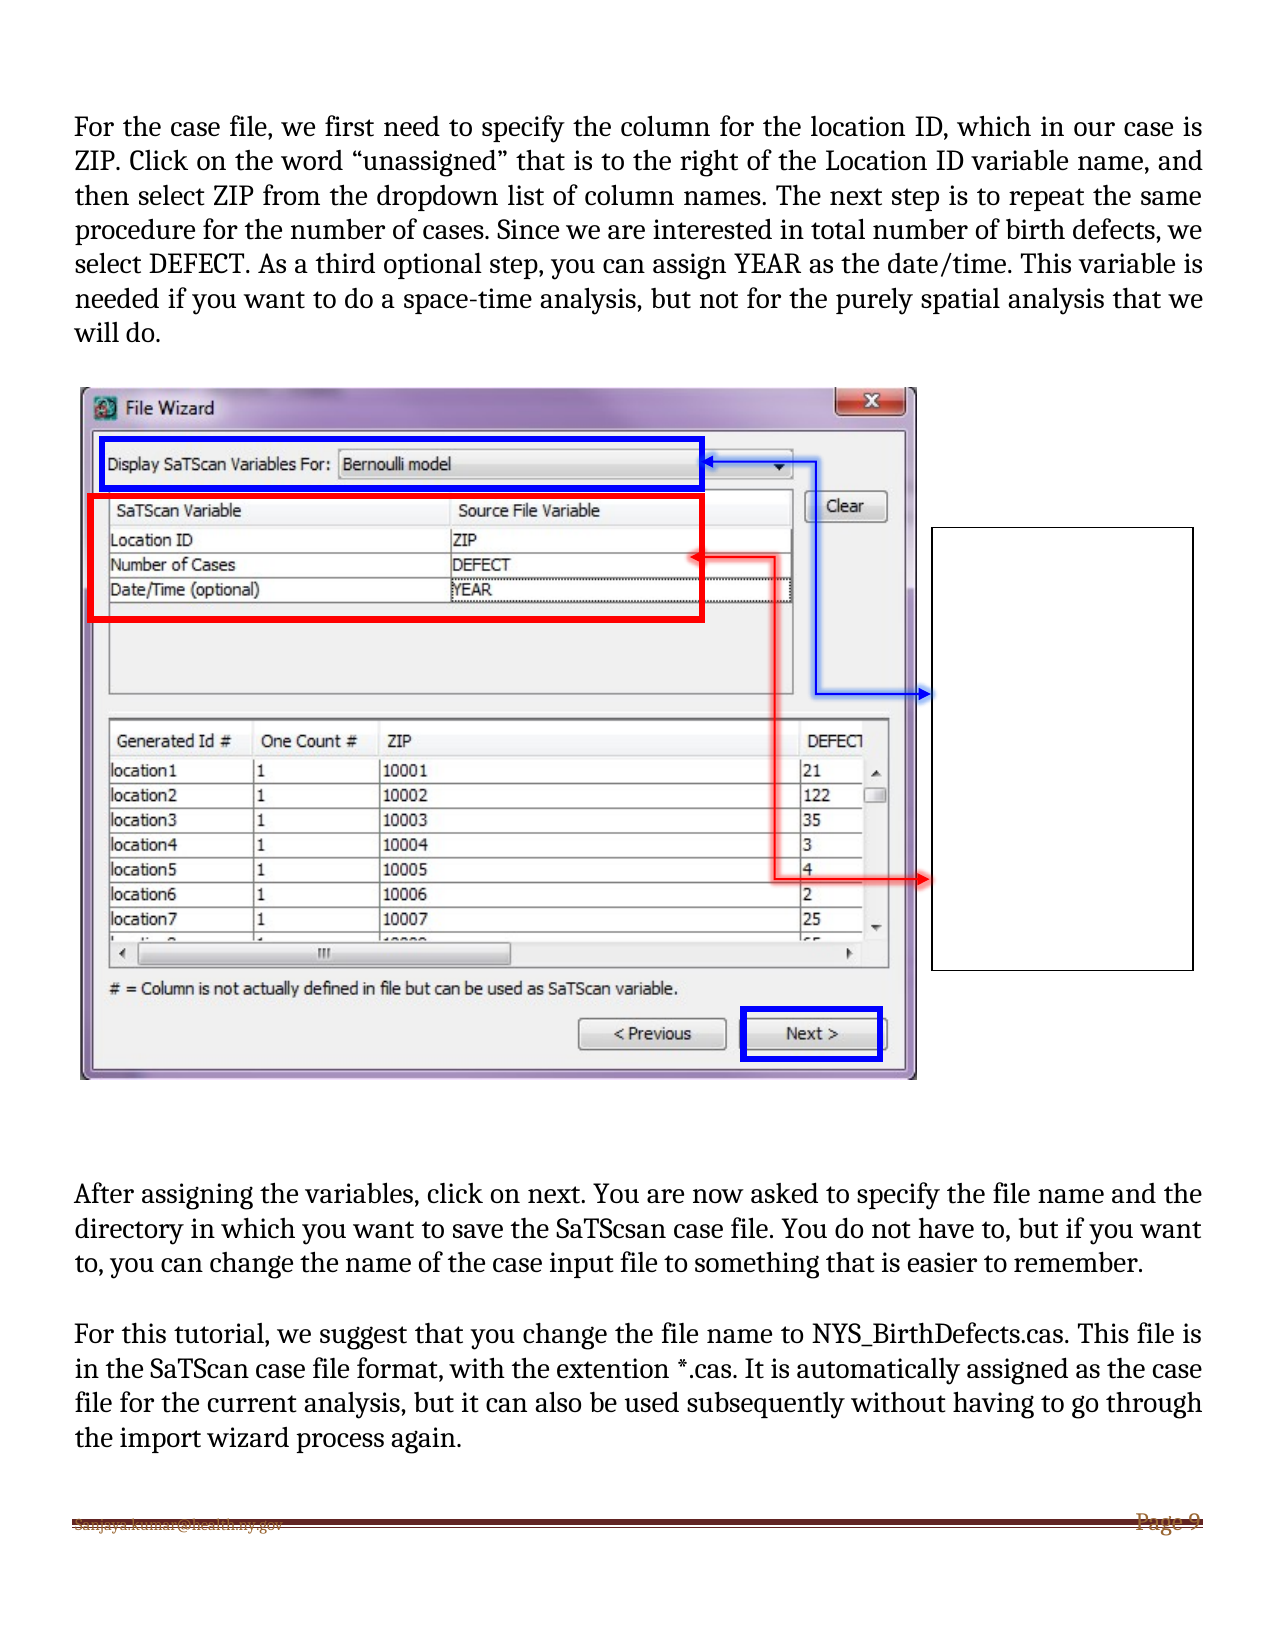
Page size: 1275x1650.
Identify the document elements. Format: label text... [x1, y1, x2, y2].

picture [80, 387, 954, 1080]
text For the case file, we first need to specify the column for the location ID, which in our case is ZIP. Click on the word “unassigned” that is to the right of the Location ID variable name, and then select ZIP from the dropdown list of column names. The next step is to repeat the same procedure for the number of cases. Since we are interested in total number of birth defects, we select DEFECT. As a third optional step, you can assign YEAR as the date/time. This variable is needed if you want to do a space-time analysis, but not for the purely spatial analysis that we will do. [73, 110, 1205, 350]
text After assigning the variables, click on next. You are now asked to specify the file name and the directory in which you want to save the SaTScsan case file. You do not have to, but if you want to, you can change the name of the case input file to something that is easier to remember. [73, 1177, 1205, 1280]
text For this tutorial, we suggest that you change the file name to NYS_BirthDefects.cas. This file is in the SaTScan case file format, with the extention *.cas. It is automatically assigned as the case file for the current analysis, but it can also be used subsequently without having to go through the import wizard process again. [73, 1317, 1205, 1454]
